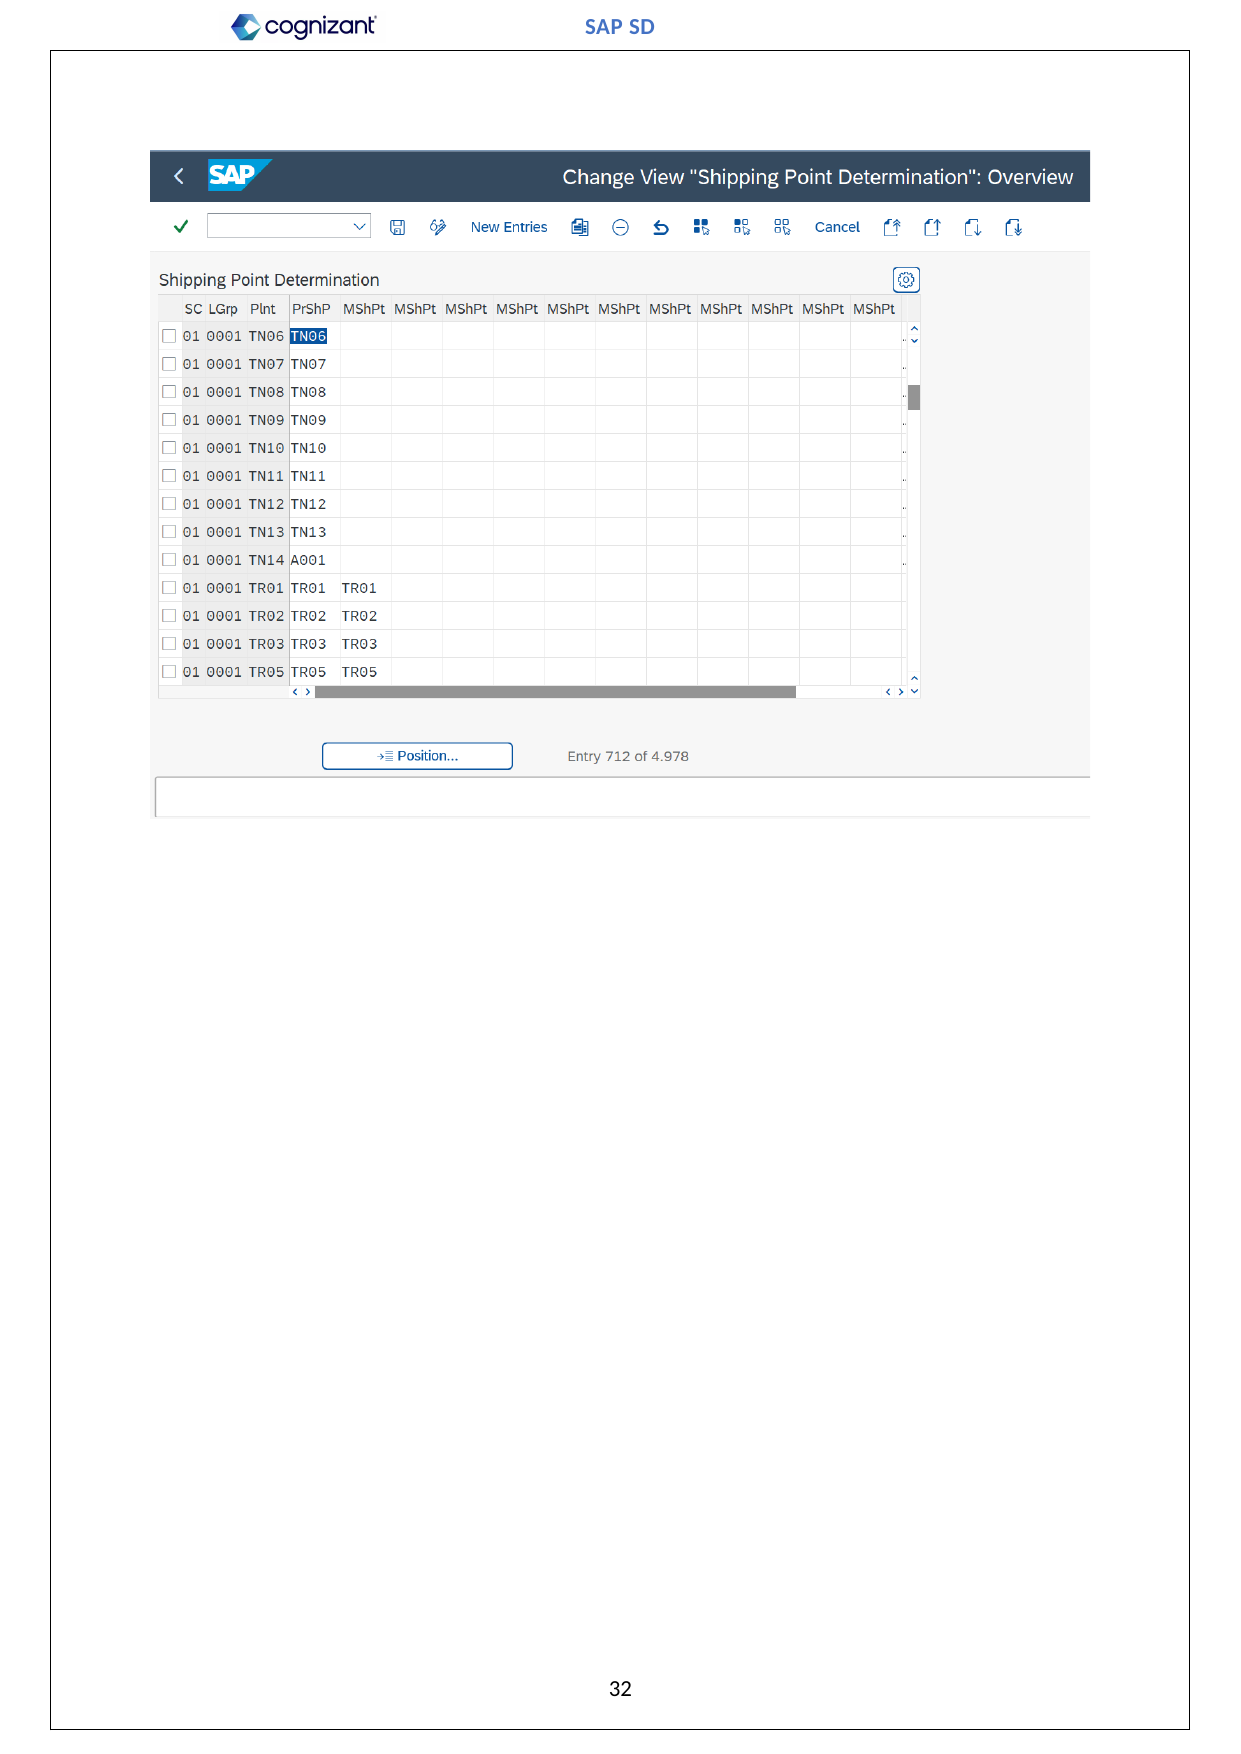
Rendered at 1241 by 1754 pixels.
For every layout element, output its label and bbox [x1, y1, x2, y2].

picture [150, 150, 1091, 819]
picture [219, 11, 387, 43]
